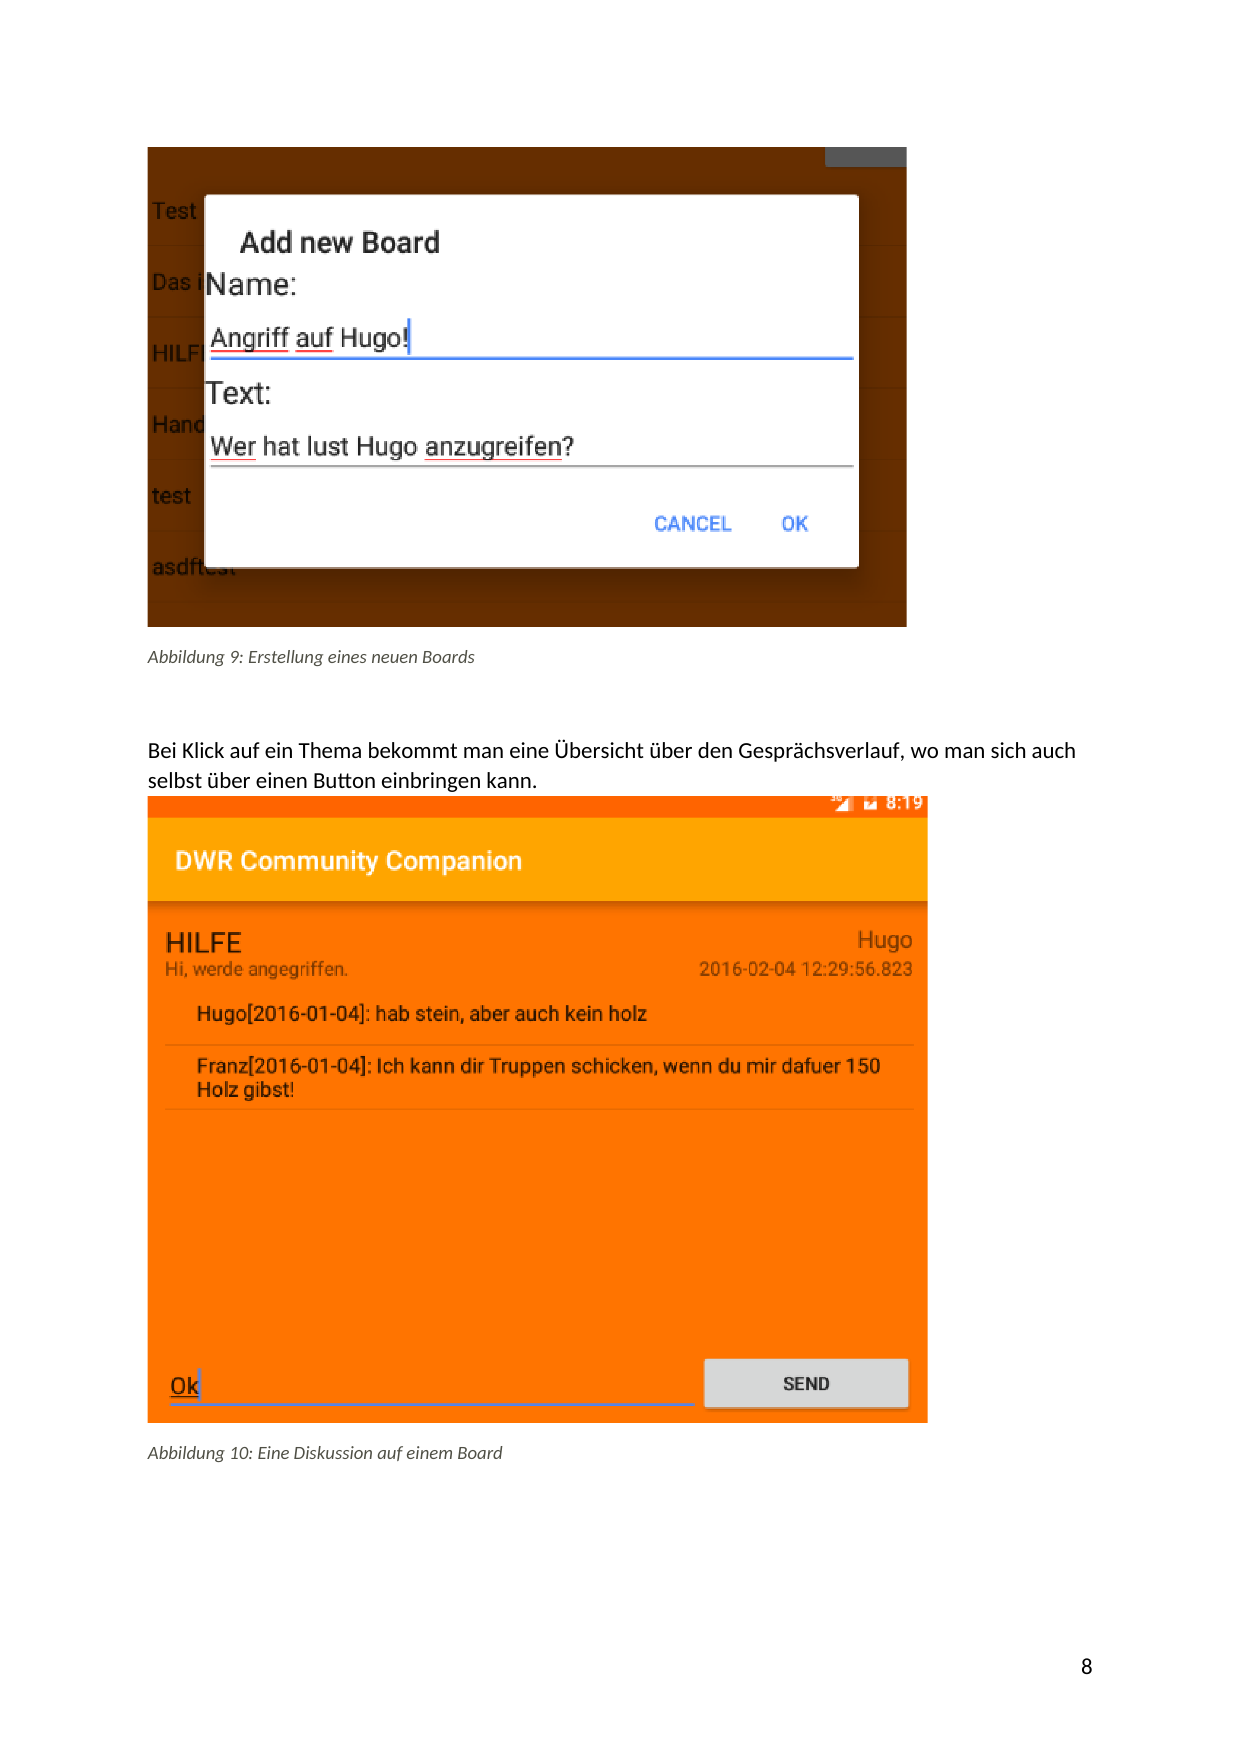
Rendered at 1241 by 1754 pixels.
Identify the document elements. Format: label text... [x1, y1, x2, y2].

picture [147, 796, 928, 1423]
picture [147, 147, 907, 627]
text Abbildung 10: Eine Diskussion auf einem Board [148, 1441, 1093, 1464]
text Abbildung 9: Erstellung eines neuen Boards [148, 645, 1093, 668]
